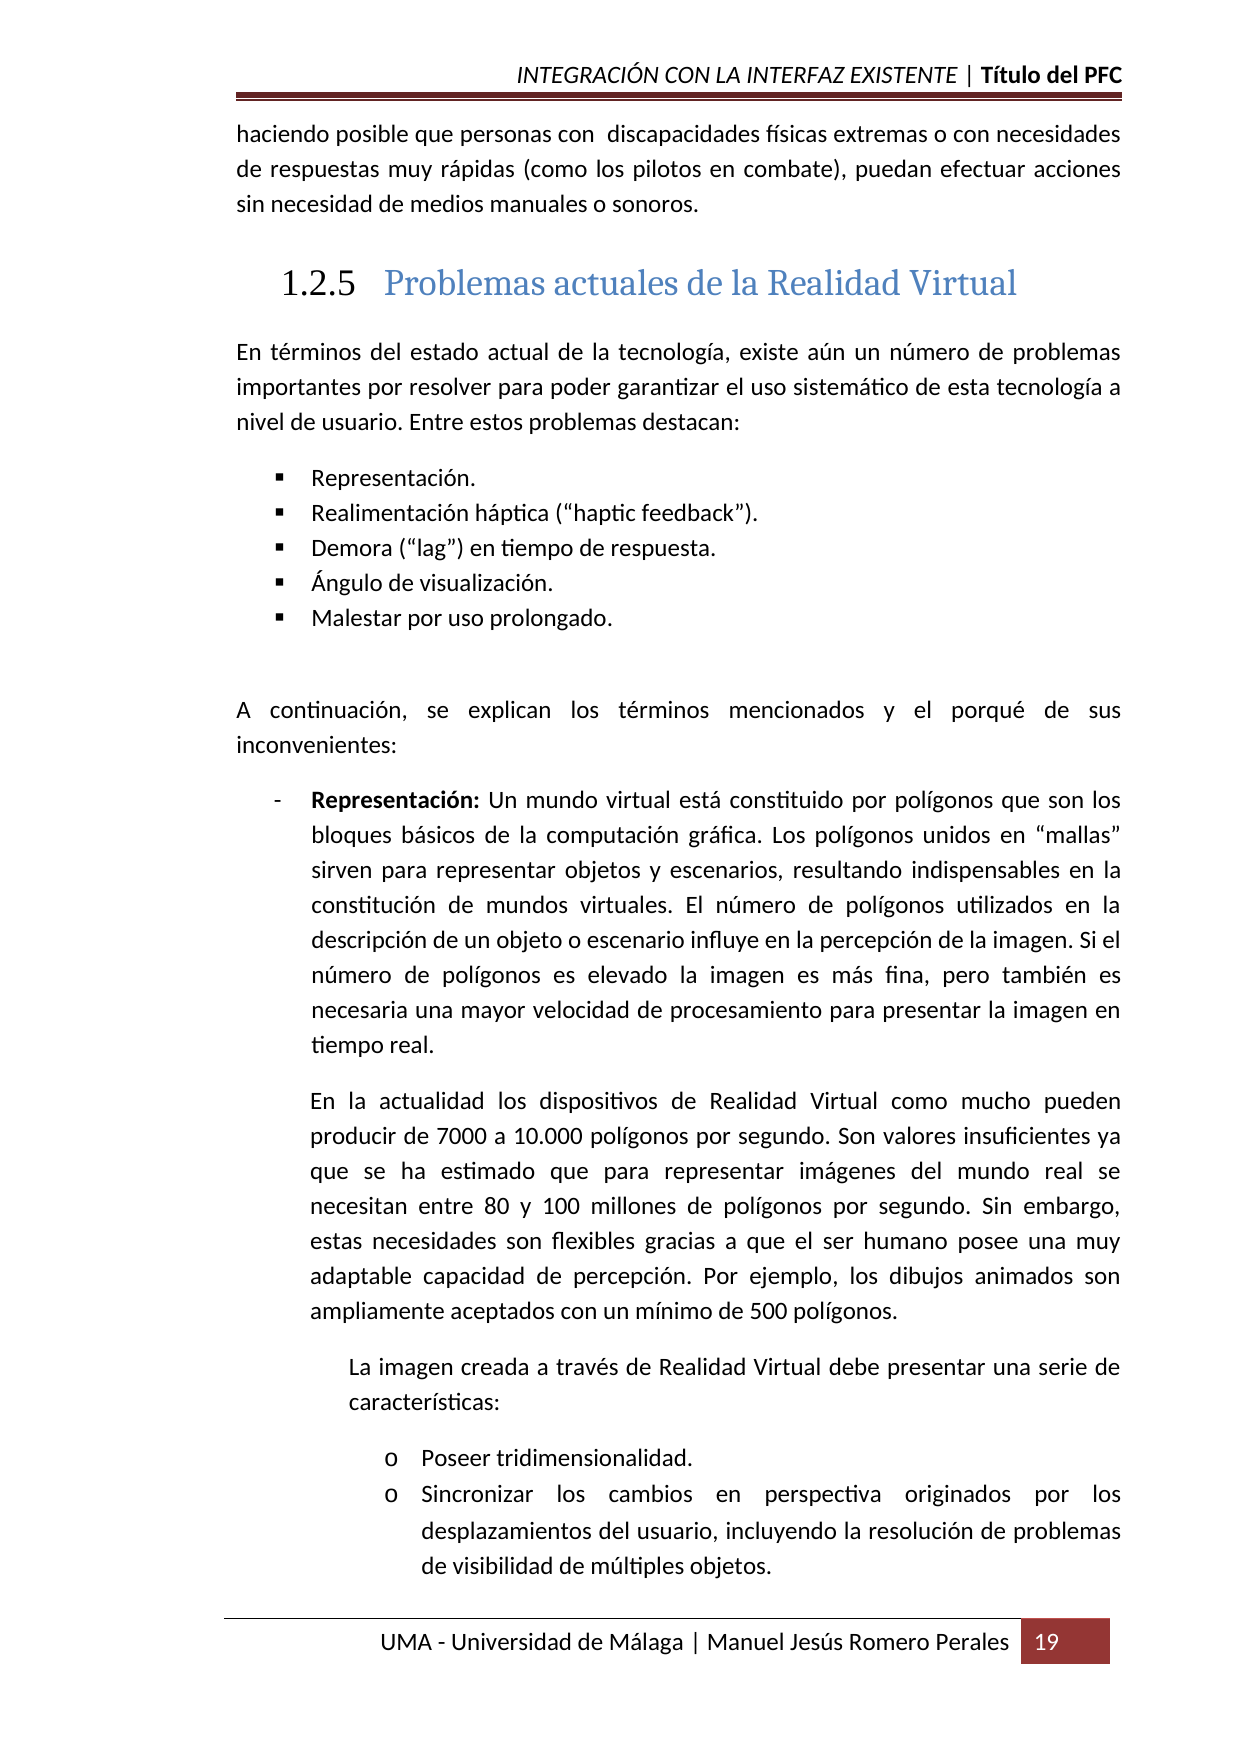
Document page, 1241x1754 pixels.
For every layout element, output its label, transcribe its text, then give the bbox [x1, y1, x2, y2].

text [236, 118, 1122, 219]
list Representación. [274, 462, 1122, 493]
list Malestar por uso prolongado. [274, 602, 1122, 633]
list Poseer tridimensionalidad. [384, 1442, 1122, 1474]
list Ángulo de visualización. [274, 567, 1122, 598]
text En términos del estado actual de la tecnología, existe aún un número de problemas importantes por resolver para poder garantizar el uso sistemático de esta tecnología a nivel de usuario. Entre estos problemas destacan: [236, 337, 1122, 437]
list Representación: Un mundo virtual está constituido por polígonos que son los bloques básicos de la computación gráfica. Los polígonos unidos en “mallas” sirven para representar objetos y escenarios, resultando indispensables en la constitución de mundos virtuales. El número de polígonos utilizados en la descripción de un objeto o escenario influye en la percepción de la imagen. Si el número de polígonos es elevado la imagen es más fina, pero también es necesaria una mayor velocidad de procesamiento para presentar la imagen en tiempo real. [274, 785, 1122, 1060]
list Demora (“lag”) en tiempo de respuesta. [274, 532, 1122, 563]
text A continuación, se explican los términos mencionados y el porqué de sus inconvenientes: [236, 694, 1122, 759]
text La imagen creada a través de Realidad Virtual debe presentar una serie de características: [349, 1351, 1122, 1417]
subtitle Problemas actuales de la Realidad Virtual [281, 261, 1122, 305]
list Sincronizar los cambios en perspectiva originados por los desplazamientos del usuario, incluyendo la resolución de problemas de visibilidad de múltiples objetos. [384, 1479, 1122, 1580]
text En la actualidad los dispositivos de Realidad Virtual como mucho pueden producir de 10.000 polígonos por segundo. Son valores insuficientes ya que se ha estimado que para representar imágenes del mundo real se necesitan entre 80 y 100 millones de polígonos por segundo. Sin embargo, estas necesidades son flexibles gracias a que el ser humano posee una muy adaptable capacidad de percepción. Por ejemplo, los dibujos animados son ampliamente aceptados con un mínimo de 500 polígonos. [310, 1086, 1122, 1326]
list Realimentación háptica (“haptic feedback”). [274, 497, 1122, 528]
